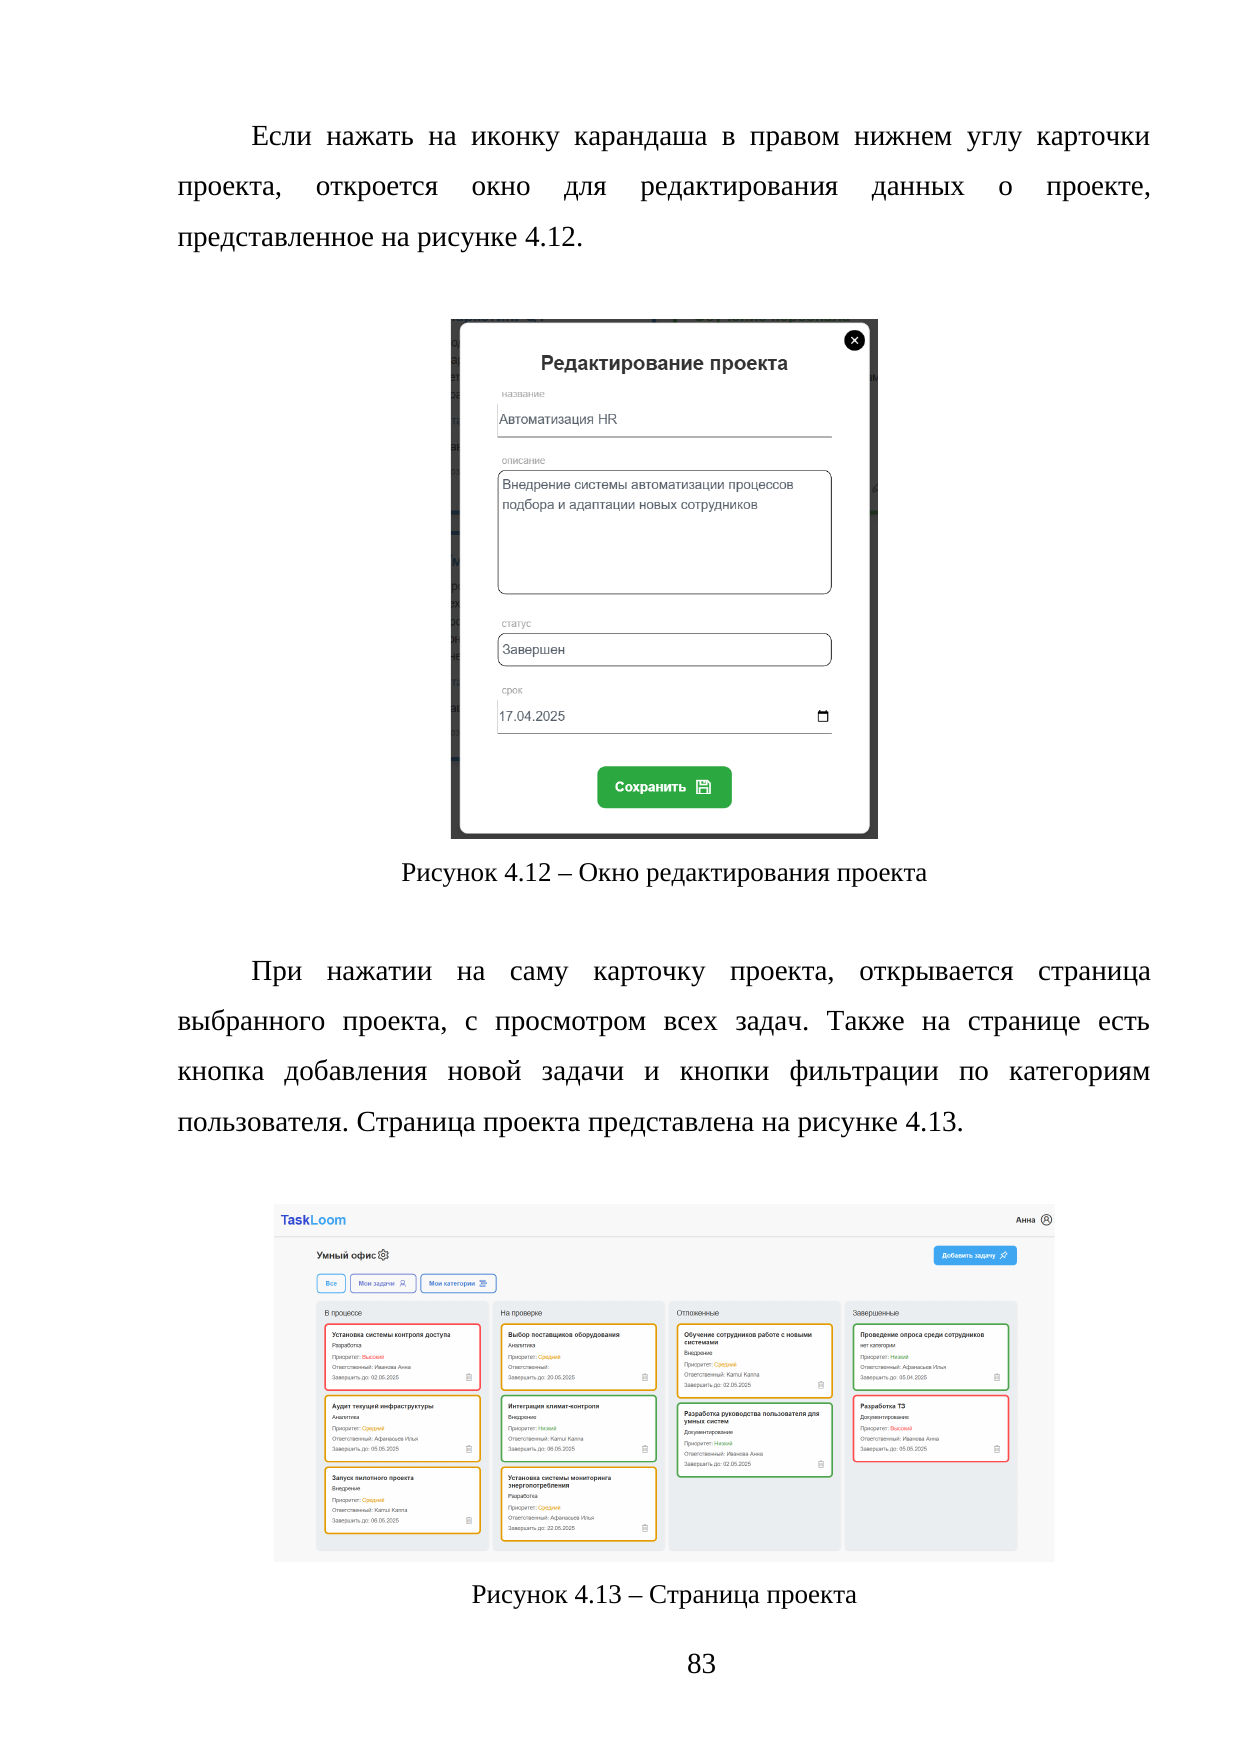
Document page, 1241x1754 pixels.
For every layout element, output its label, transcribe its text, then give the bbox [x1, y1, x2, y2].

picture [450, 319, 878, 839]
picture [274, 1204, 1055, 1562]
text При нажатии на саму карточку проекта, открывается страница выбранного проекта, с просмотром всех задач. Также на странице есть кнопка добавления новой задачи и кнопки фильтрации по категориям пользователя. Страница проекта представлена на рисунке 4.13. [177, 953, 1152, 1137]
text Если нажать на иконку карандаша в правом нижнем углу карточки проекта, откроется окно для редактирования данных о проекте, представленное на рисунке 4.12. [177, 118, 1152, 252]
text Рисунок 4.12 – Окно редактирования проекта [177, 856, 1152, 887]
text Рисунок 4.13 – Страница проекта [177, 1578, 1152, 1610]
